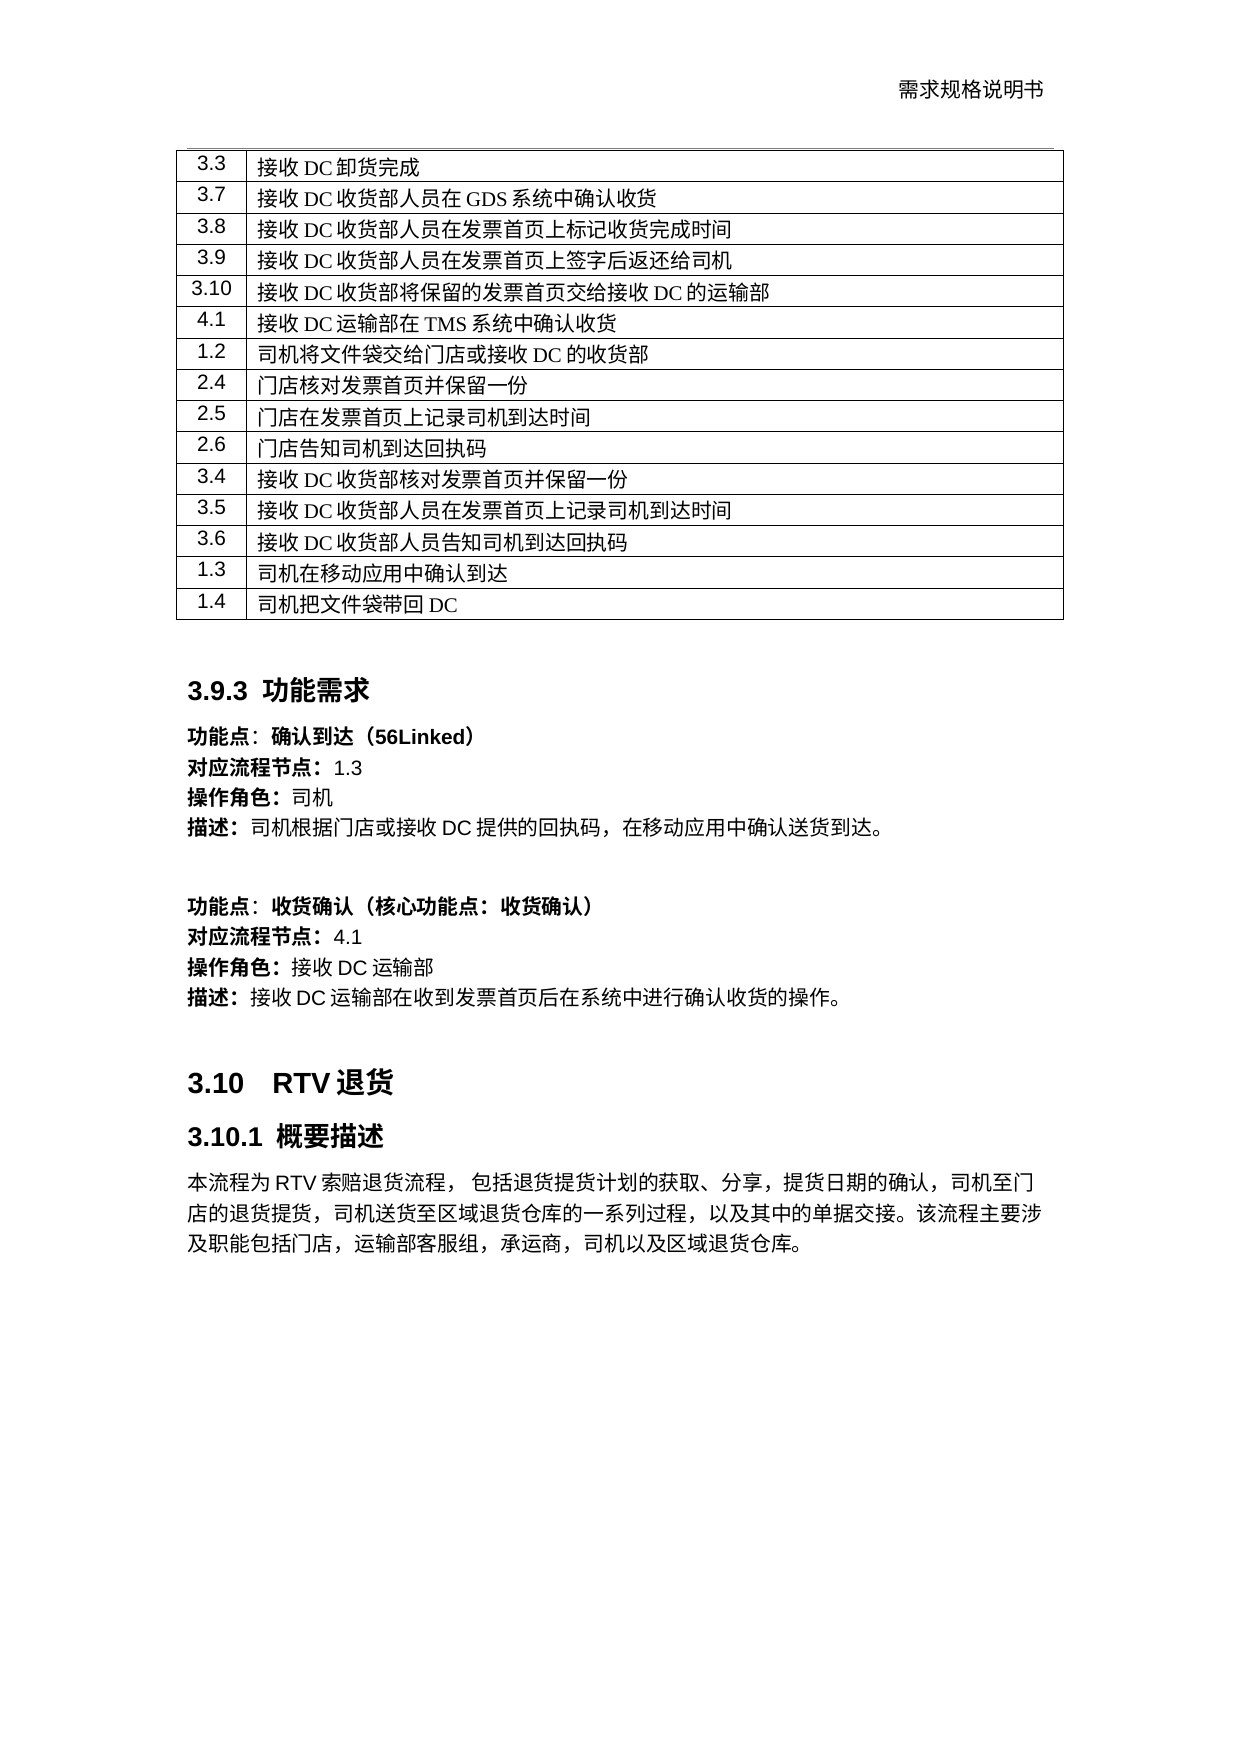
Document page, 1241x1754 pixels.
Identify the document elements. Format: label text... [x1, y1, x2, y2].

table_cell 门店在发票首页上记录司机到达时间 [247, 401, 1063, 431]
table_cell 接收DC运输部在TMS系统中确认收货 [247, 307, 1063, 337]
table_cell 接收DC收货部核对发票首页并保留一份 [247, 464, 1063, 494]
table_cell 接收DC收货部将保留的发票首页交给接收DC的运输部 [247, 276, 1063, 306]
table_cell 接收DC收货部人员在发票首页上记录司机到达时间 [247, 495, 1063, 525]
table_cell 1.3 [177, 557, 246, 587]
table_cell 3.9 [177, 245, 246, 275]
table_cell 3.6 [177, 526, 246, 556]
table_cell 3.4 [177, 464, 246, 494]
text 功能点：确认到达（56Linked） 对应流程节点：1.3 操作角色：司机 描述：司机根据门店或接收DC提供的回执码，在移动应用中确认送货到达。 [187, 721, 1053, 841]
table_cell 接收DC收货部人员在发票首页上标记收货完成时间 [247, 214, 1063, 244]
table_cell 1.2 [177, 339, 246, 369]
table_cell 4.1 [177, 307, 246, 337]
table_cell 接收DC收货部人员在GDS系统中确认收货 [247, 182, 1063, 212]
table_cell 门店核对发票首页并保留一份 [247, 370, 1063, 400]
table_cell 司机把文件袋带回DC [247, 589, 1063, 619]
subtitle RTV退货 [187, 1060, 1053, 1102]
table_cell 司机将文件袋交给门店或接收DC的收货部 [247, 339, 1063, 369]
table_cell 2.4 [177, 370, 246, 400]
subtitle 概要描述 [187, 1115, 1053, 1154]
table_cell 3.10 [177, 276, 246, 306]
text 本流程为RTV索赔退货流程， 包括退货提货计划的获取、分享，提货日期的确认，司机至门店的退货提货，司机送货至区域退货仓库的一系列过程，以及其中的单据交接。该流程主要涉及职能包括门店，运输部客服组，承运商，司机以及区域退货仓库。 [187, 1167, 1053, 1257]
text 功能点：收货确认（核心功能点：收货确认） 对应流程节点：4.1 操作角色：接收DC运输部 描述：接收DC运输部在收到发票首页后在系统中进行确认收货的操作。 [187, 890, 1053, 1011]
table_cell 司机在移动应用中确认到达 [247, 557, 1063, 587]
table_cell 2.5 [177, 401, 246, 431]
table_cell 3.8 [177, 214, 246, 244]
table_cell 接收DC卸货完成 [247, 151, 1063, 181]
table_cell 3.5 [177, 495, 246, 525]
table_cell 接收DC收货部人员告知司机到达回执码 [247, 526, 1063, 556]
table_cell 门店告知司机到达回执码 [247, 432, 1063, 462]
subtitle 功能需求 [187, 669, 1053, 708]
table_cell 2.6 [177, 432, 246, 462]
table_cell 3.7 [177, 182, 246, 212]
table_cell 1.4 [177, 589, 246, 619]
table_cell 接收DC收货部人员在发票首页上签字后返还给司机 [247, 245, 1063, 275]
table_cell 3.3 [177, 151, 246, 181]
